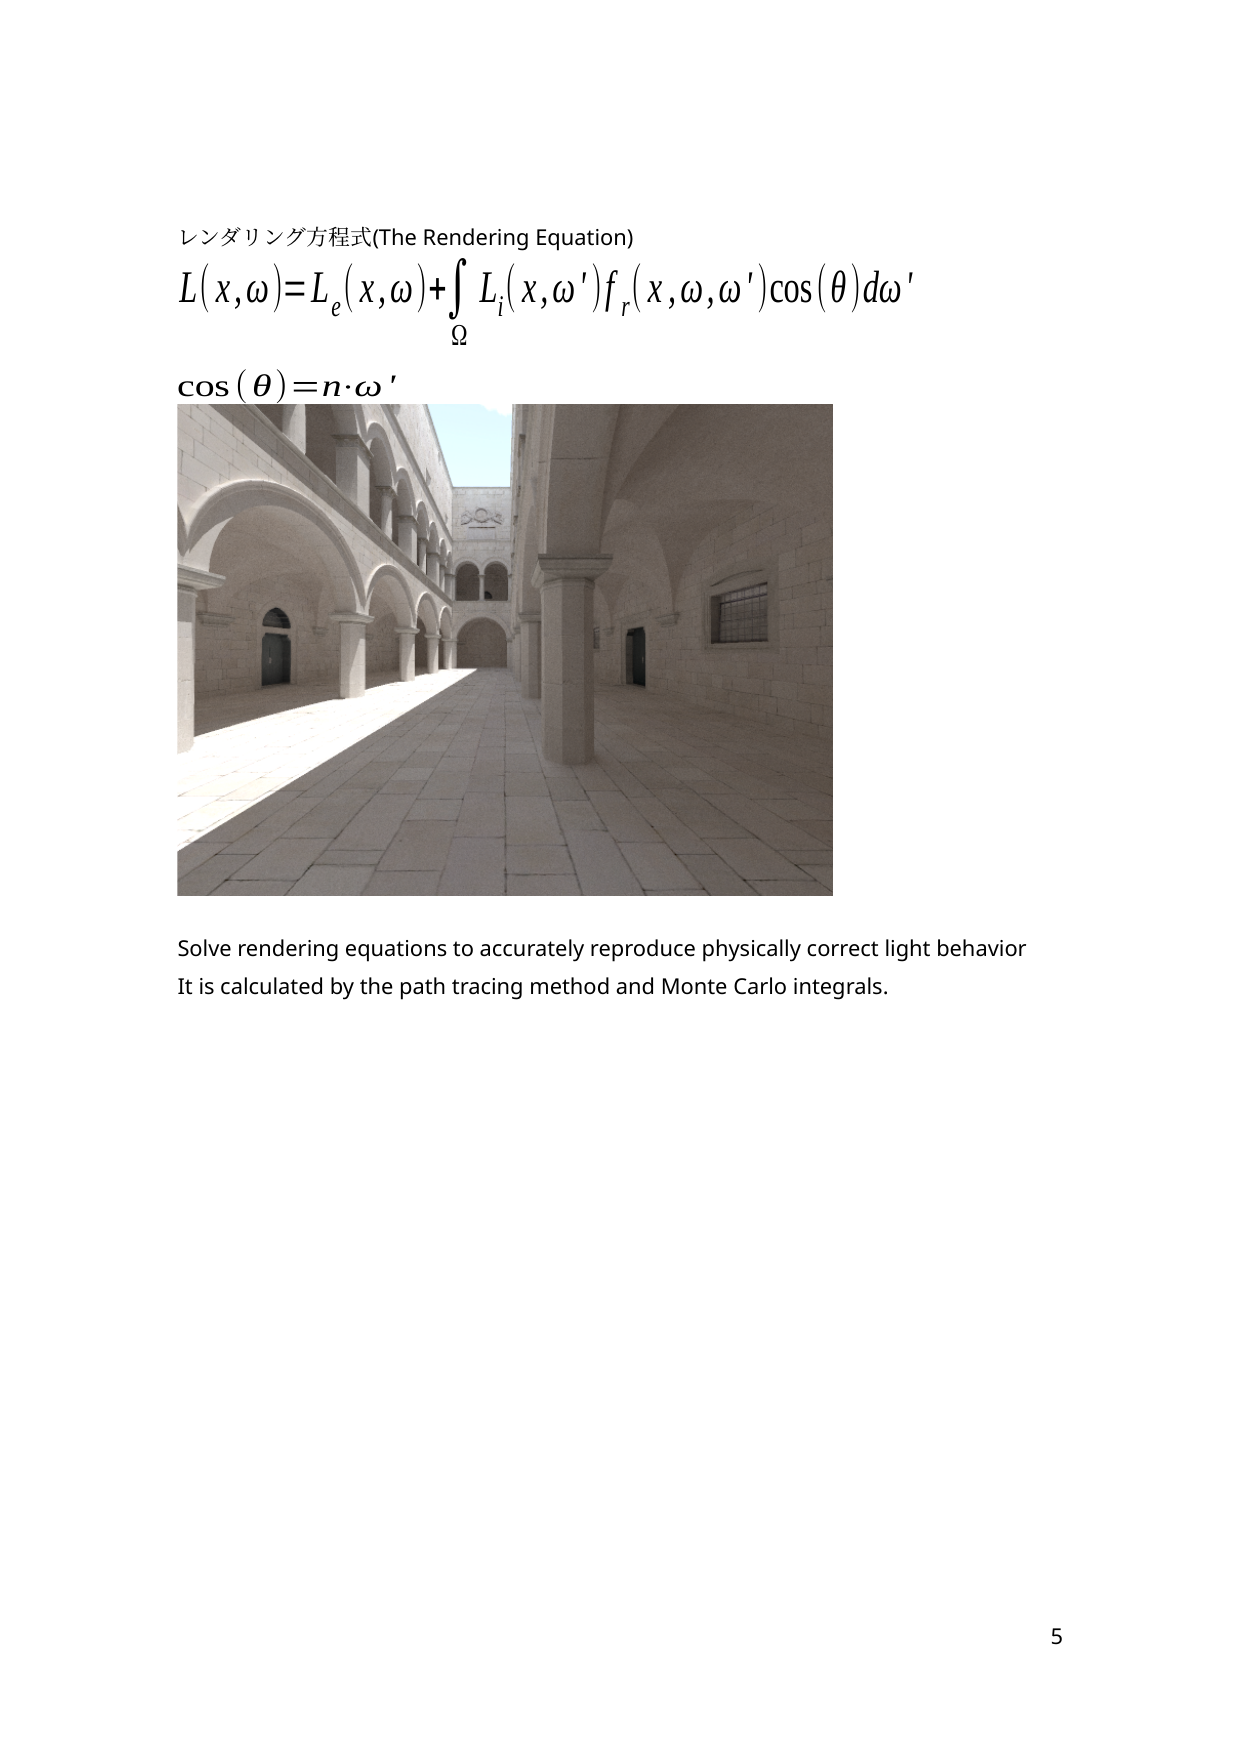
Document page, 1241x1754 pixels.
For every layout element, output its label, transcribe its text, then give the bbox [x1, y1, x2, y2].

text It is calculated by the path tracing method and Monte Carlo integrals. [177, 967, 1063, 1004]
picture [177, 404, 833, 896]
text Solve rendering equations to accurately reproduce physically correct light behavior [177, 929, 1063, 967]
text レンダリング方程式(The Rendering Equation) [177, 217, 1063, 254]
